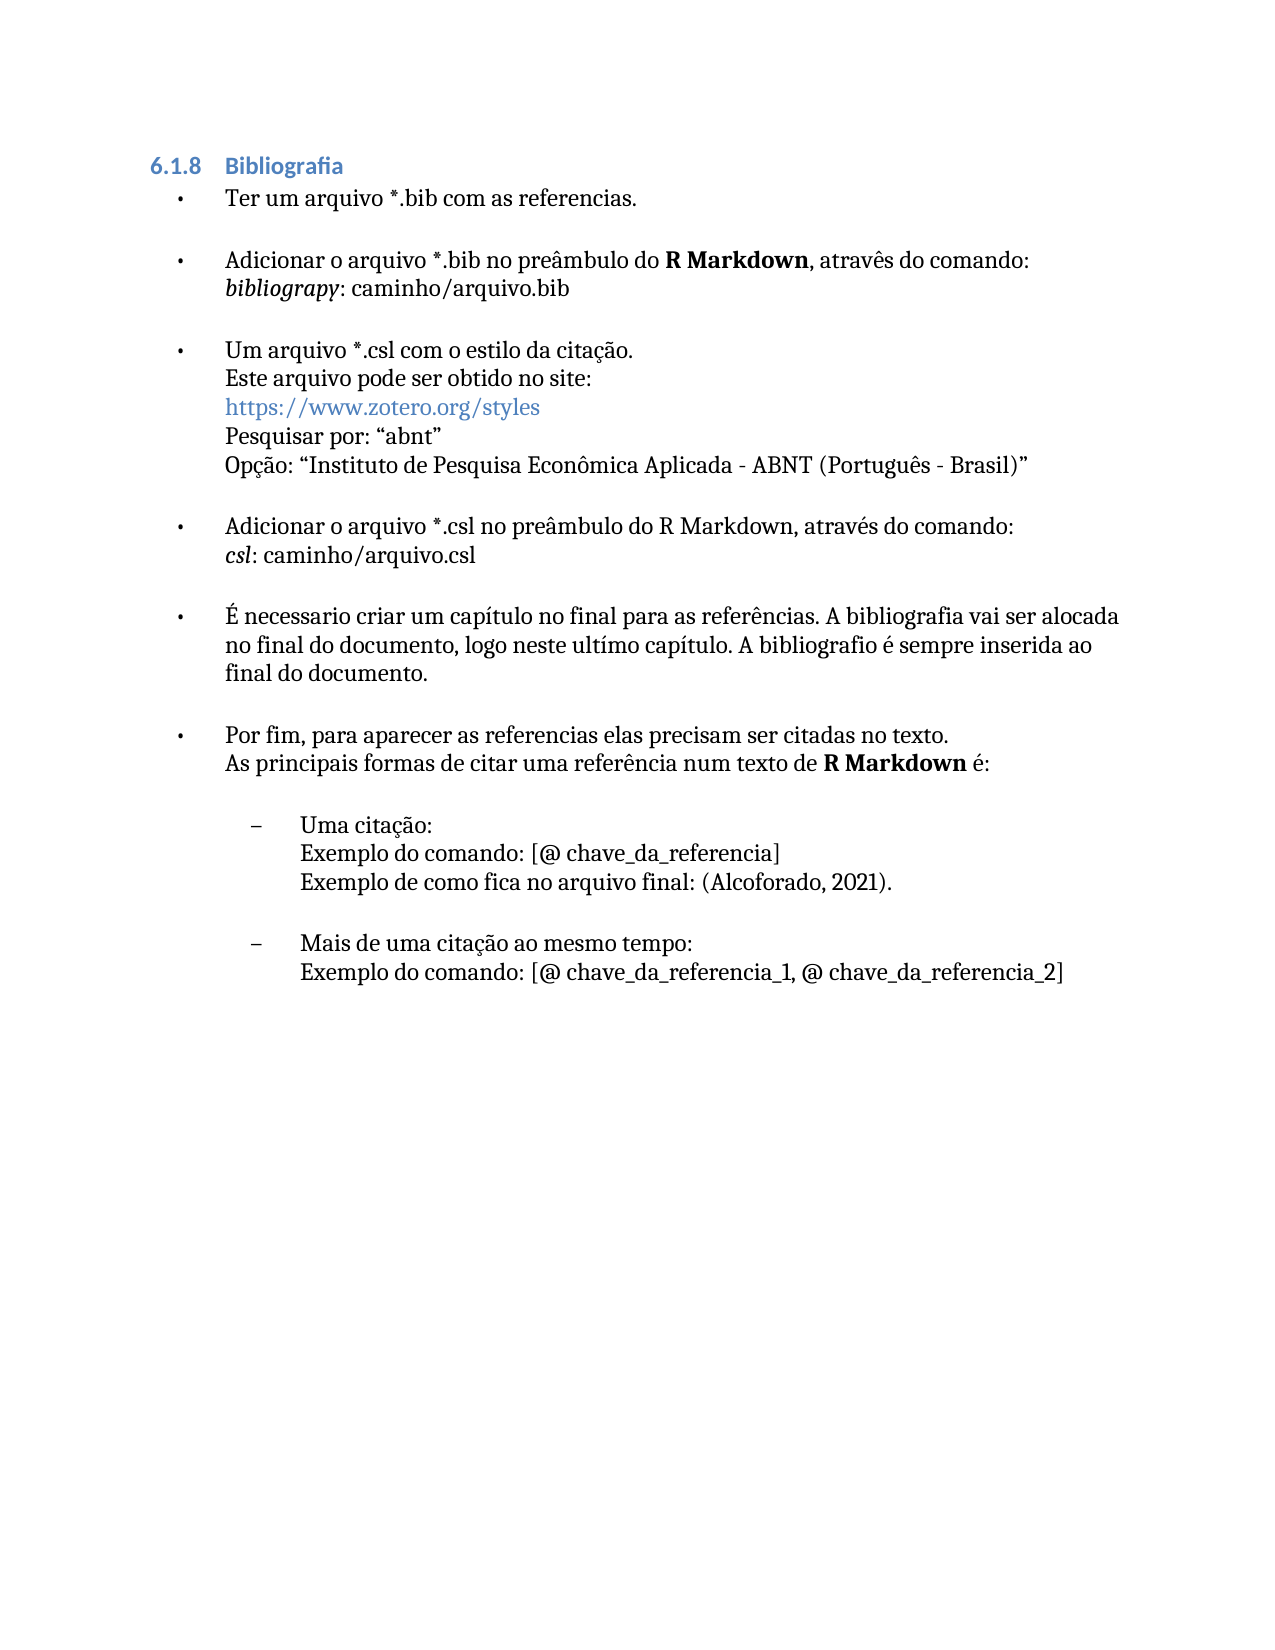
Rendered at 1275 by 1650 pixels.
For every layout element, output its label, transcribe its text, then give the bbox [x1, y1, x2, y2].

list Uma citação: Exemplo do comando: [@ chave_da_referencia] Exemplo de como fica no arquivo final: (Alcoforado, 2021). [250, 811, 1125, 926]
list Por fim, para aparecer as referencias elas precisam ser citadas no texto. As principais formas de citar uma referência num texto de R Markdown é: [175, 721, 1125, 807]
list Um arquivo *.csl com o estilo da citação. Este arquivo pode ser obtido no site: https://www.zotero.org/styles Pesquisar por: “abnt” Opção: “Instituto de Pesquisa Econômica Aplicada - ABNT (Português - Brasil)” [175, 336, 1125, 508]
list Mais de uma citação ao mesmo tempo: Exemplo do comando: [@ chave_da_referencia_1, @ chave_da_referencia_2] [250, 929, 1125, 1016]
list Adicionar o arquivo *.csl no preâmbulo do R Markdown, através do comando: csl: caminho/arquivo.csl [175, 512, 1125, 598]
list É necessario criar um capítulo no final para as referências. A bibliografia vai ser alocada no final do documento, logo neste ultímo capítulo. A bibliografio é sempre inserida ao final do documento. [175, 602, 1125, 717]
list Ter um arquivo *.bib com as referencias. [175, 184, 1125, 242]
subtitle 6.1.8 Bibliografia [150, 150, 1125, 181]
list Adicionar o arquivo *.bib no preâmbulo do R Markdown, atravês do comando: bibliograpy: caminho/arquivo.bib [175, 246, 1125, 332]
